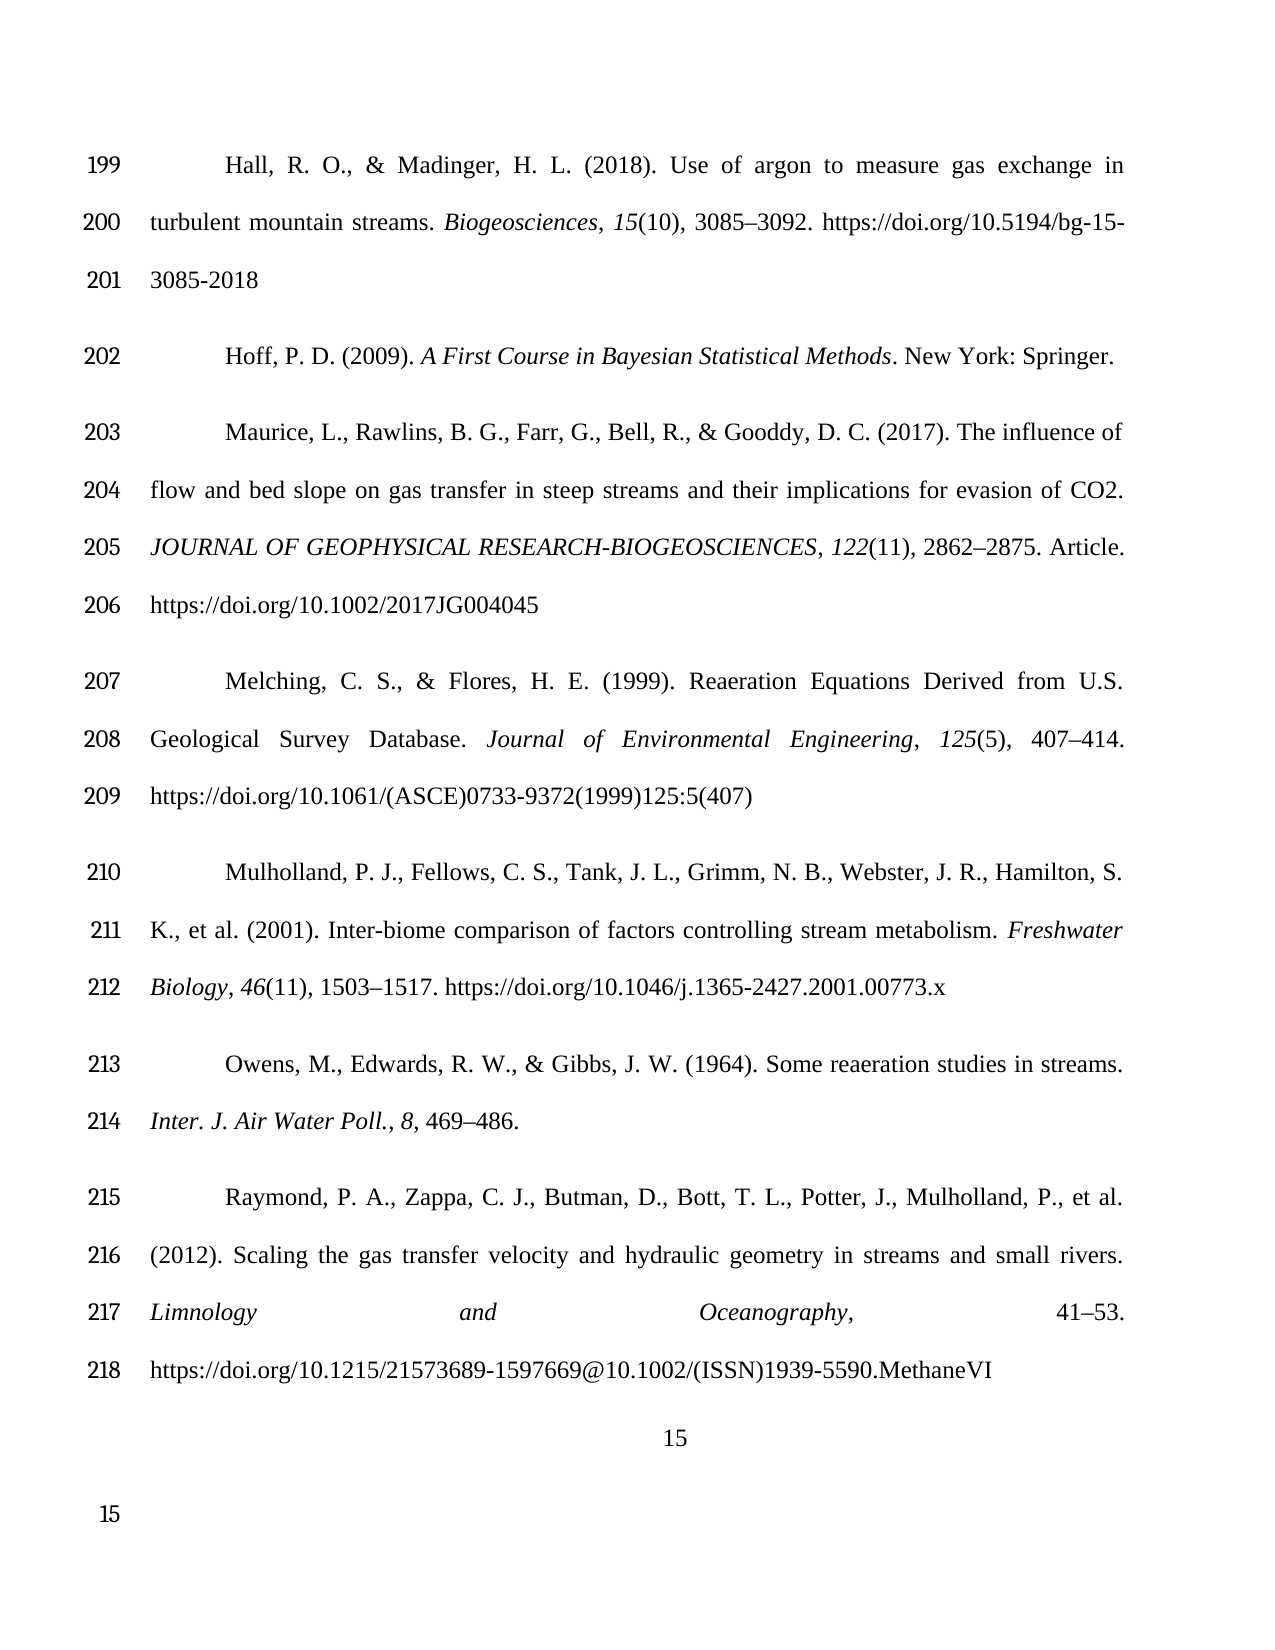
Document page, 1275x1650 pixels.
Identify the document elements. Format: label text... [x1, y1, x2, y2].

text Hall, R. O., & Madinger, H. L. (2018). Use of argon to measure gas exchange in turbulent mountain streams. Biogeosciences, 15(10), 3085–3092. https://doi.org/10.5194/bg-15-3085-2018 [150, 150, 1125, 294]
text Melching, C. S., & Flores, H. E. (1999). Reaeration Equations Derived from U.S. Geological Survey Database. Journal of Environmental Engineering, 125(5), 407–414. https://doi.org/10.1061/(ASCE)0733-9372(1999)125:5(407) [150, 666, 1125, 810]
text Mulholland, P. J., Fellows, C. S., Tank, J. L., Grimm, N. B., Webster, J. R., Hamilton, S. K., et al. (2001). Inter-biome comparison of factors controlling stream metabolism. Freshwater Biology, 46(11), 1503–1517. https://doi.org/10.1046/j.1365-2427.2001.00773.x [150, 857, 1125, 1001]
text Raymond, P. A., Zappa, C. J., Butman, D., Bott, T. L., Potter, J., Mulholland, P., et al. (2012). Scaling the gas transfer velocity and hydraulic geometry in streams and small rivers. Limnology and Oceanography, 41–53. https://doi.org/10.1215/21573689-1597669@10.1002/(ISSN)1939-5590.MethaneVI [150, 1182, 1125, 1384]
text Owens, M., Edwards, R. W., & Gibbs, J. W. (1964). Some reaeration studies in streams. Inter. J. Air Water Poll., 8, 469–486. [150, 1049, 1125, 1135]
text Maurice, L., Rawlins, B. G., Farr, G., Bell, R., & Gooddy, D. C. (2017). The influence of flow and bed slope on gas transfer in steep streams and their implications for evasion of CO2. JOURNAL OF GEOPHYSICAL RESEARCH-BIOGEOSCIENCES, 122(11), 2862–2875. Article. https://doi.org/10.1002/2017JG004045 [150, 417, 1125, 619]
text Hoff, P. D. (2009). A First Course in Bayesian Statistical Methods. New York: Springer. [150, 341, 1125, 370]
